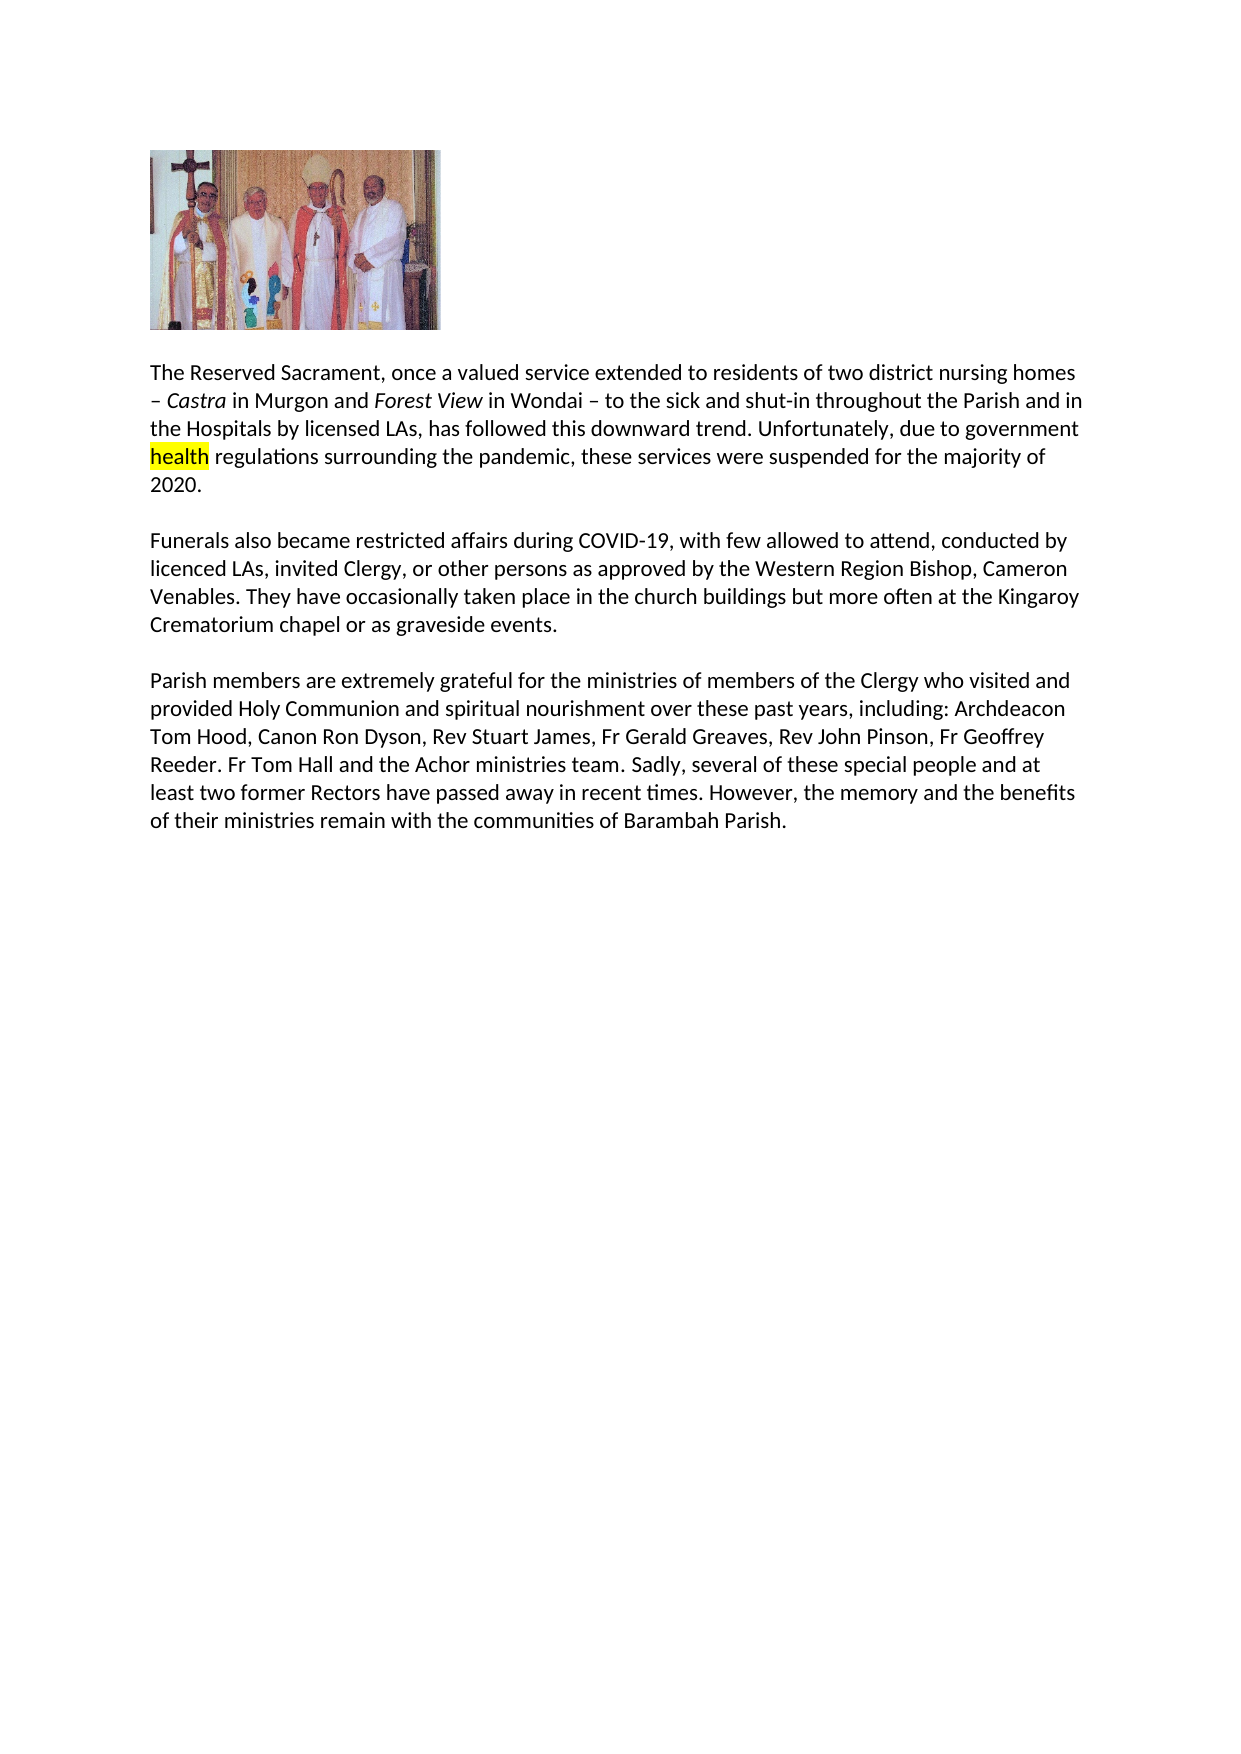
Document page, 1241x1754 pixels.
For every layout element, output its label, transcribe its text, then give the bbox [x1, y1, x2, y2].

picture [150, 150, 441, 330]
text Parish members are extremely grateful for the ministries of members of the Clergy who visited and provided Holy Communion and spiritual nourishment over these past years, including: Archdeacon Tom Hood, Canon Ron Dyson, Rev Stuart James, Fr Gerald Greaves, Rev John Pinson, Fr Geoffrey Reeder. Fr Tom Hall and the Achor ministries team. Sadly, several of these special people and at least two former Rectors have passed away in recent times. However, the memory and the benefits of their ministries remain with the communities of Barambah Parish. [150, 666, 1090, 834]
text Funerals also became restricted affairs during COVID-19, with few allowed to attend, conducted by licenced LAs, invited Clergy, or other persons as approved by the Western Region Bishop, Cameron Venables. They have occasionally taken place in the church buildings but more often at the Kingaroy Crematorium chapel or as graveside events. [150, 526, 1090, 638]
text The Reserved Sacrament, once a valued service extended to residents of two district nursing homes – Castra in Murgon and Forest View in Wondai – to the sick and shut-in throughout the Parish and in the Hospitals by licensed LAs, has followed this downward trend. Unfortunately, due to government health regulations surrounding the pandemic, these services were suspended for the majority of 2020. [150, 358, 1090, 498]
